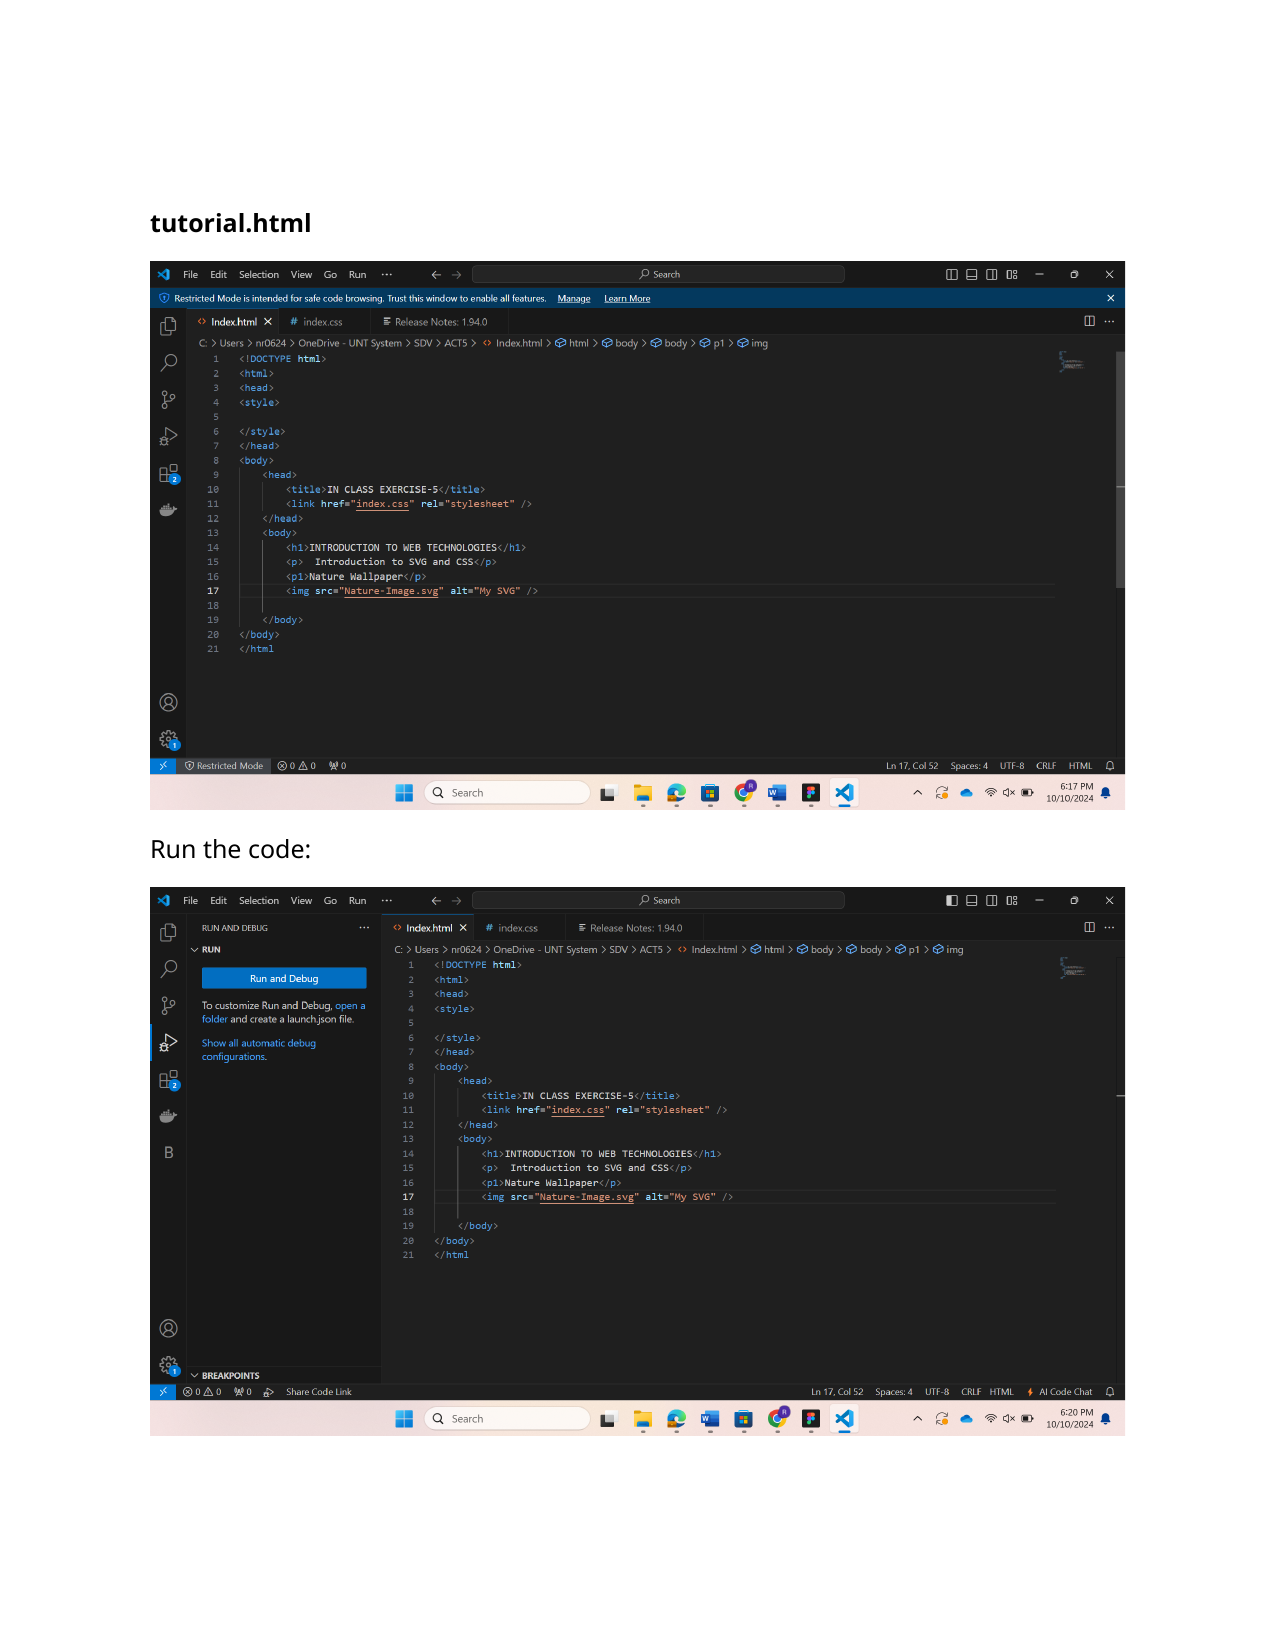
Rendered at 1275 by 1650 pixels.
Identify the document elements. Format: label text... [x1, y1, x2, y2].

text Run the code: [150, 832, 1125, 866]
text tutorial.html [150, 206, 1125, 240]
picture [150, 261, 1125, 810]
picture [150, 887, 1125, 1436]
